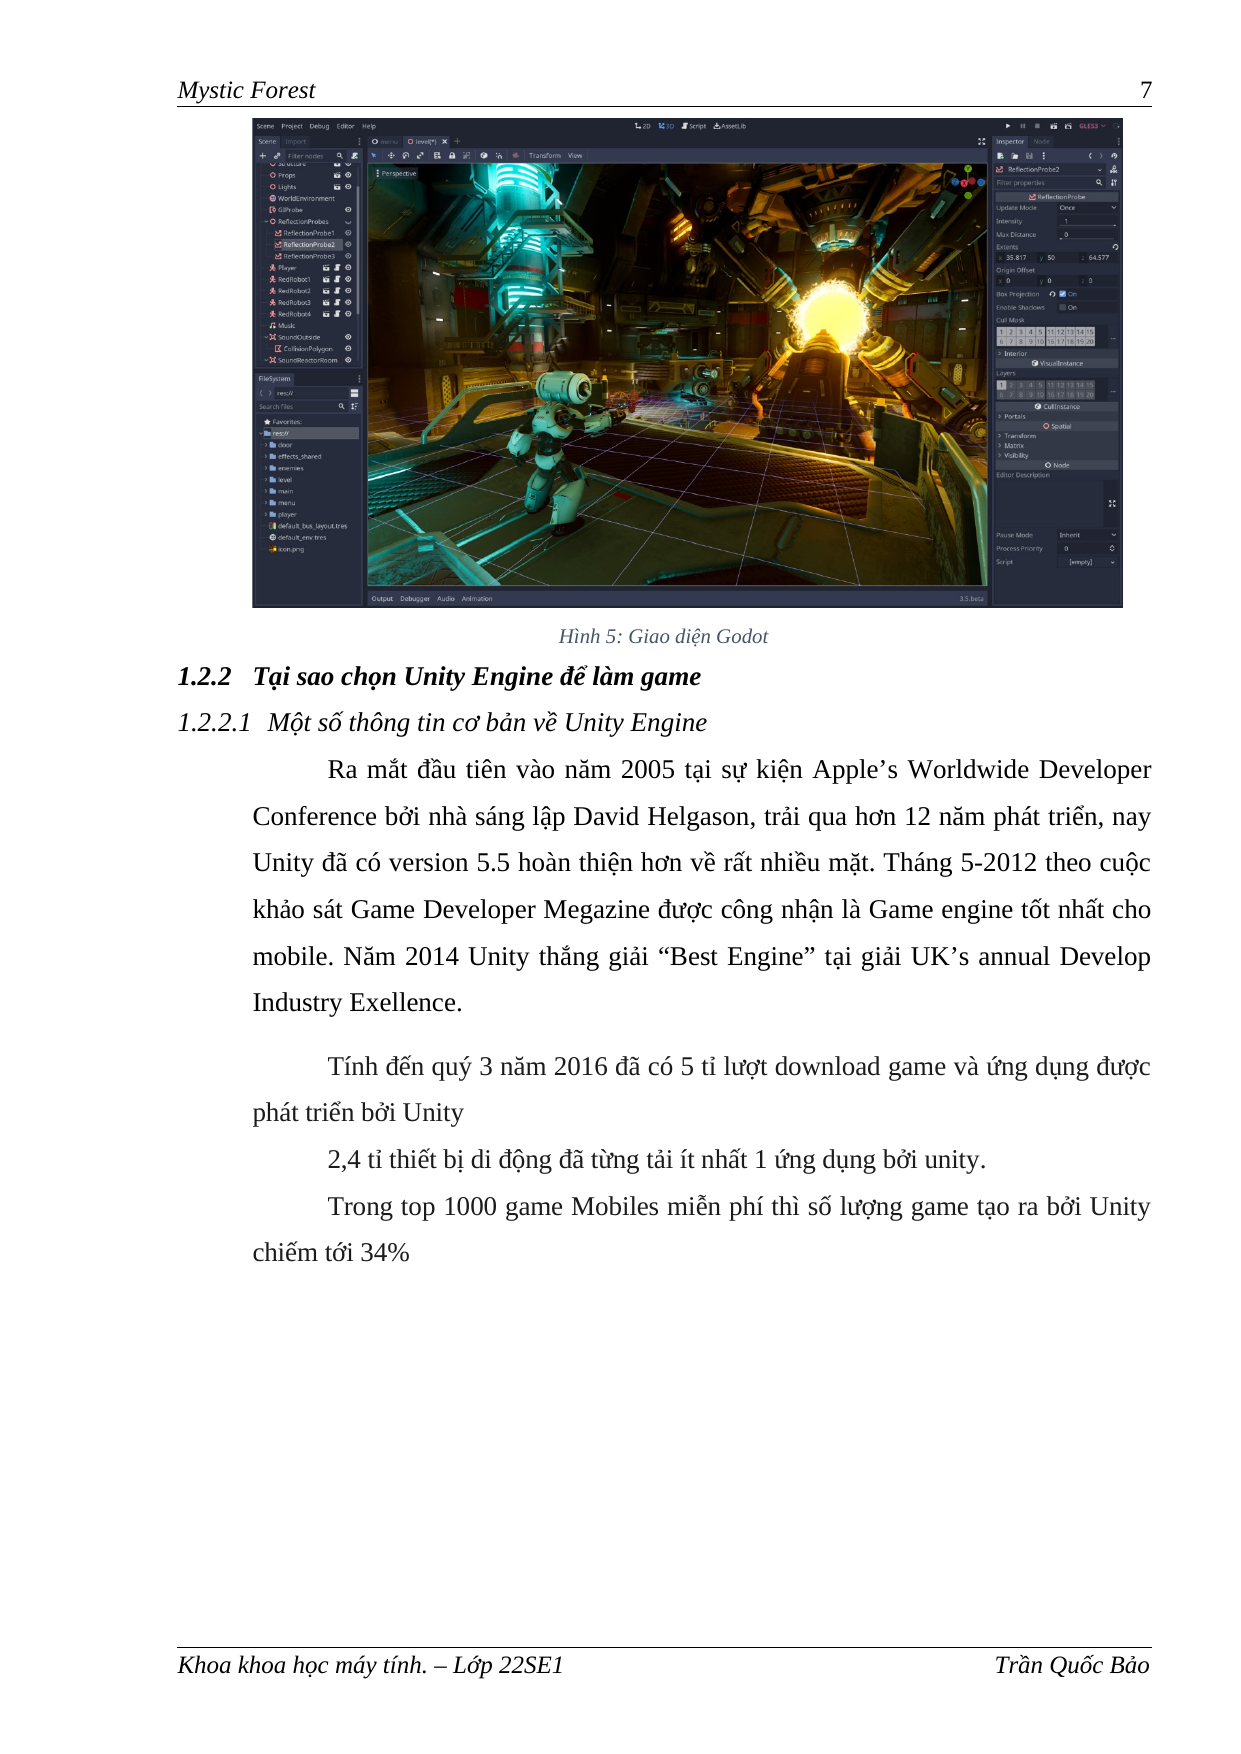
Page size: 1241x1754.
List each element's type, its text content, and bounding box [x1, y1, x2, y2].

text 2,4 tỉ thiết bị di động đã từng tải ít nhất 1 ứng dụng bởi unity. [252, 1143, 1152, 1174]
text Tính đến quý 3 năm 2016 đã có 5 tỉ lượt download game và ứng dụng được phát triển bởi Unity [252, 1049, 1152, 1127]
subtitle Tại sao chọn Unity Engine để làm game [177, 659, 1152, 691]
subtitle Một số thông tin cơ bản về Unity Engine [177, 706, 1152, 737]
picture [252, 118, 1123, 608]
text Hình 5: Giao diện Godot [177, 623, 1152, 648]
text Ra mắt đầu tiên vào năm 2005 tại sự kiện Apple’s Worldwide Developer Conference bởi nhà sáng lập David Helgason, trải qua hơn 12 năm phát triển, nay Unity đã có version 5.5 hoàn thiện hơn về rất nhiều mặt. Tháng 5-2012 theo cuộc khảo sát Game Developer Megazine được công nhận là Game engine tốt nhất cho mobile. Năm 2014 Unity thắng giải “Best Engine” tại giải UK’s annual Develop Industry Exellence. [252, 753, 1152, 1017]
text Trong top 1000 game Mobiles miễn phí thì số lượng game tạo ra bởi Unity chiếm tới 34% [252, 1189, 1152, 1267]
